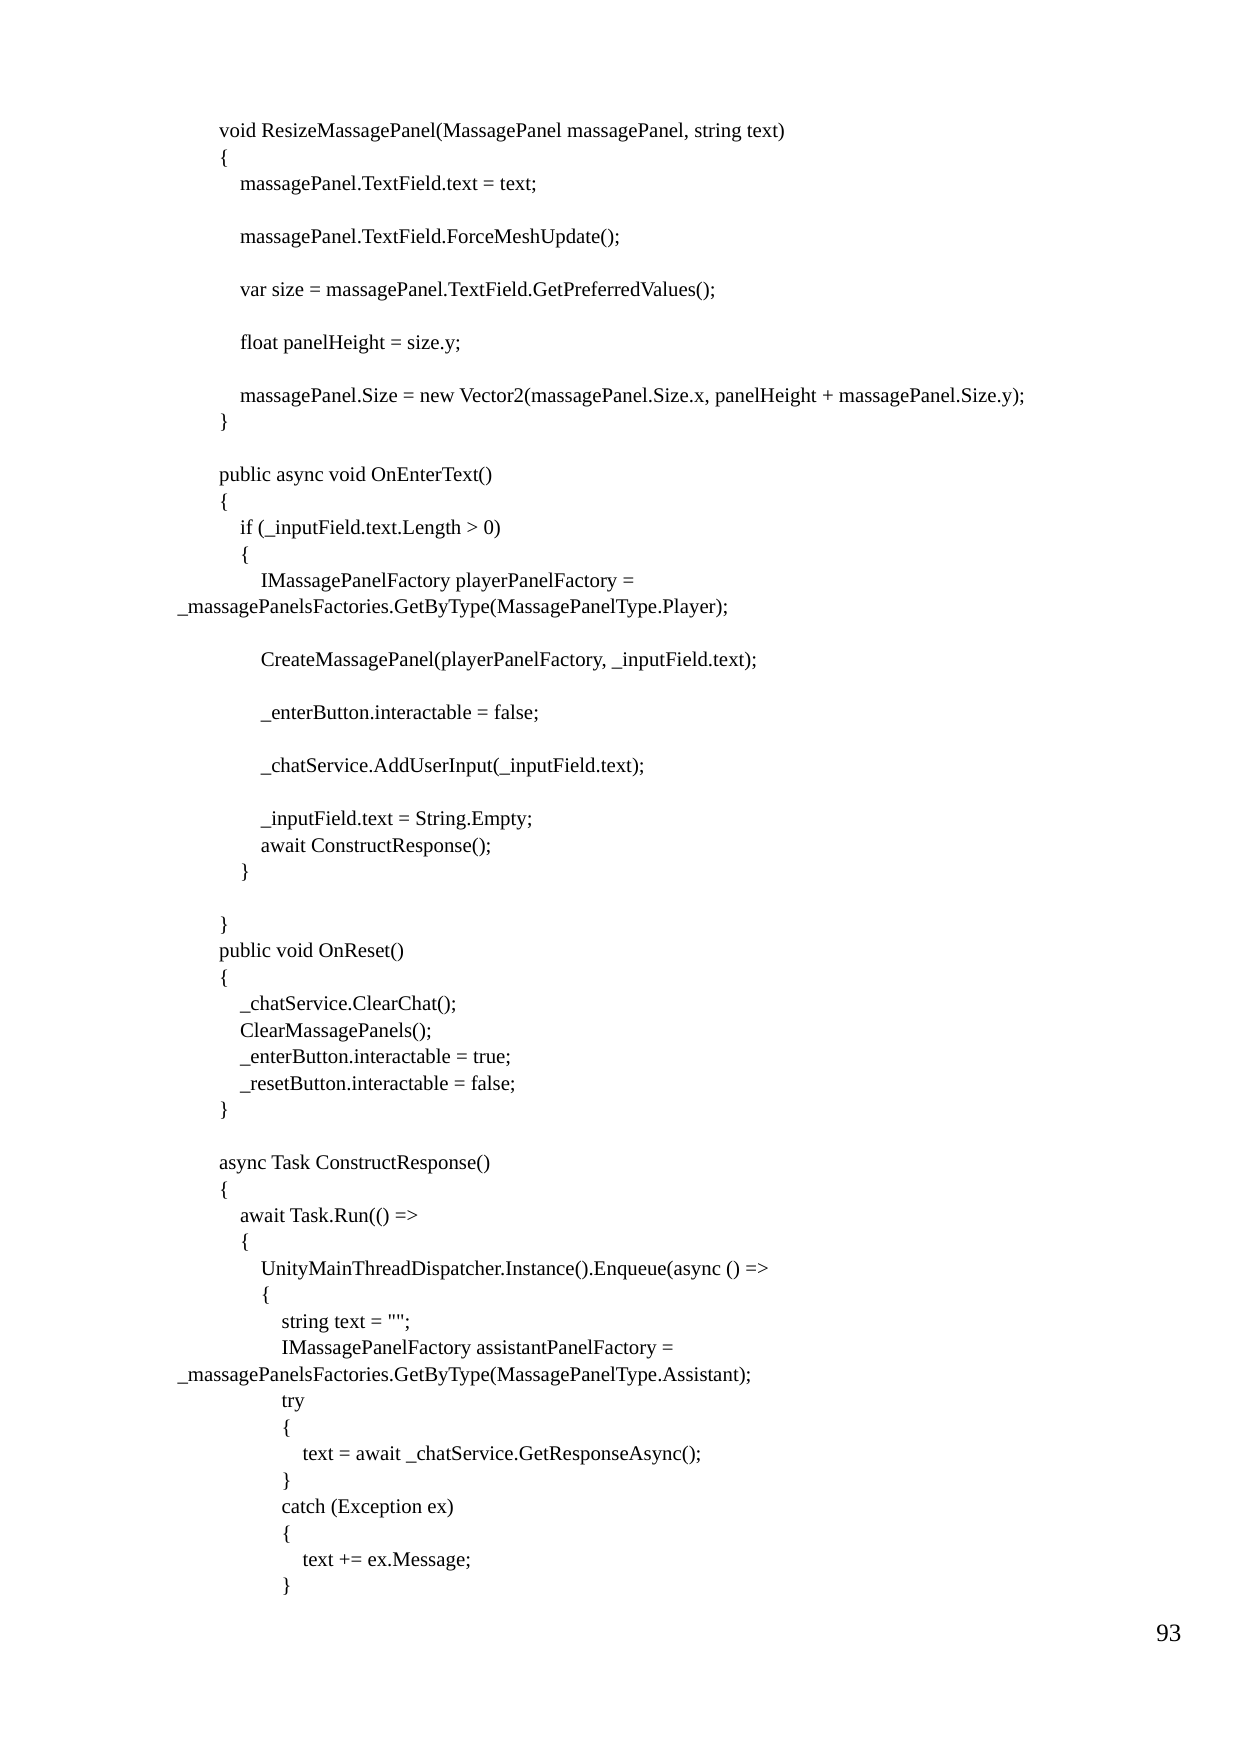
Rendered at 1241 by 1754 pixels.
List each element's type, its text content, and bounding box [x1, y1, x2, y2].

text void ResizeMassagePanel(MassagePanel massagePanel, string text) [177, 118, 1181, 142]
text _enterButton.interactable = true; [177, 1044, 1181, 1068]
text text = await _chatService.GetResponseAsync(); [177, 1441, 1181, 1465]
text { [177, 1282, 1181, 1306]
text string text = ""; [177, 1309, 1181, 1333]
text } [177, 912, 1181, 936]
text { [177, 1414, 1181, 1439]
text } [177, 409, 1181, 433]
text { [177, 144, 1181, 169]
text public void OnReset() [177, 938, 1181, 962]
text IMassagePanelFactory playerPanelFactory = _massagePanelsFactories.GetByType(MassagePanelType.Player); [177, 568, 1181, 618]
text float panelHeight = size.y; [177, 330, 1181, 354]
text _chatService.AddUserInput(_inputField.text); [177, 753, 1181, 777]
text } [177, 859, 1181, 883]
text _inputField.text = String.Empty; [177, 806, 1181, 830]
text text += ex.Message; [177, 1547, 1181, 1571]
text massagePanel.TextField.text = text; [177, 171, 1181, 195]
text var size = massagePanel.TextField.GetPreferredValues(); [177, 277, 1181, 301]
text UnityMainThreadDispatcher.Instance().Enqueue(async () => [177, 1256, 1181, 1280]
text catch (Exception ex) [177, 1494, 1181, 1518]
text _chatService.ClearChat(); [177, 991, 1181, 1015]
text massagePanel.Size = new Vector2(massagePanel.Size.x, panelHeight + massagePanel.Size.y); [177, 383, 1181, 407]
text _resetButton.interactable = false; [177, 1071, 1181, 1095]
text } [177, 1573, 1181, 1597]
text { [177, 541, 1181, 566]
text } [177, 1097, 1181, 1121]
text { [177, 1520, 1181, 1544]
text await Task.Run(() => [177, 1203, 1181, 1227]
text if (_inputField.text.Length > 0) [177, 515, 1181, 539]
text _enterButton.interactable = false; [177, 700, 1181, 724]
text try [177, 1388, 1181, 1412]
text { [177, 488, 1181, 513]
text massagePanel.TextField.ForceMeshUpdate(); [177, 224, 1181, 248]
text IMassagePanelFactory assistantPanelFactory = _massagePanelsFactories.GetByType(MassagePanelType.Assistant); [177, 1335, 1181, 1386]
text } [177, 1467, 1181, 1492]
text async Task ConstructResponse() [177, 1150, 1181, 1174]
text ClearMassagePanels(); [177, 1018, 1181, 1042]
text public async void OnEnterText() [177, 462, 1181, 486]
text CreateMassagePanel(playerPanelFactory, _inputField.text); [177, 647, 1181, 671]
text await ConstructResponse(); [177, 832, 1181, 857]
text { [177, 965, 1181, 989]
text { [177, 1176, 1181, 1201]
text { [177, 1229, 1181, 1253]
